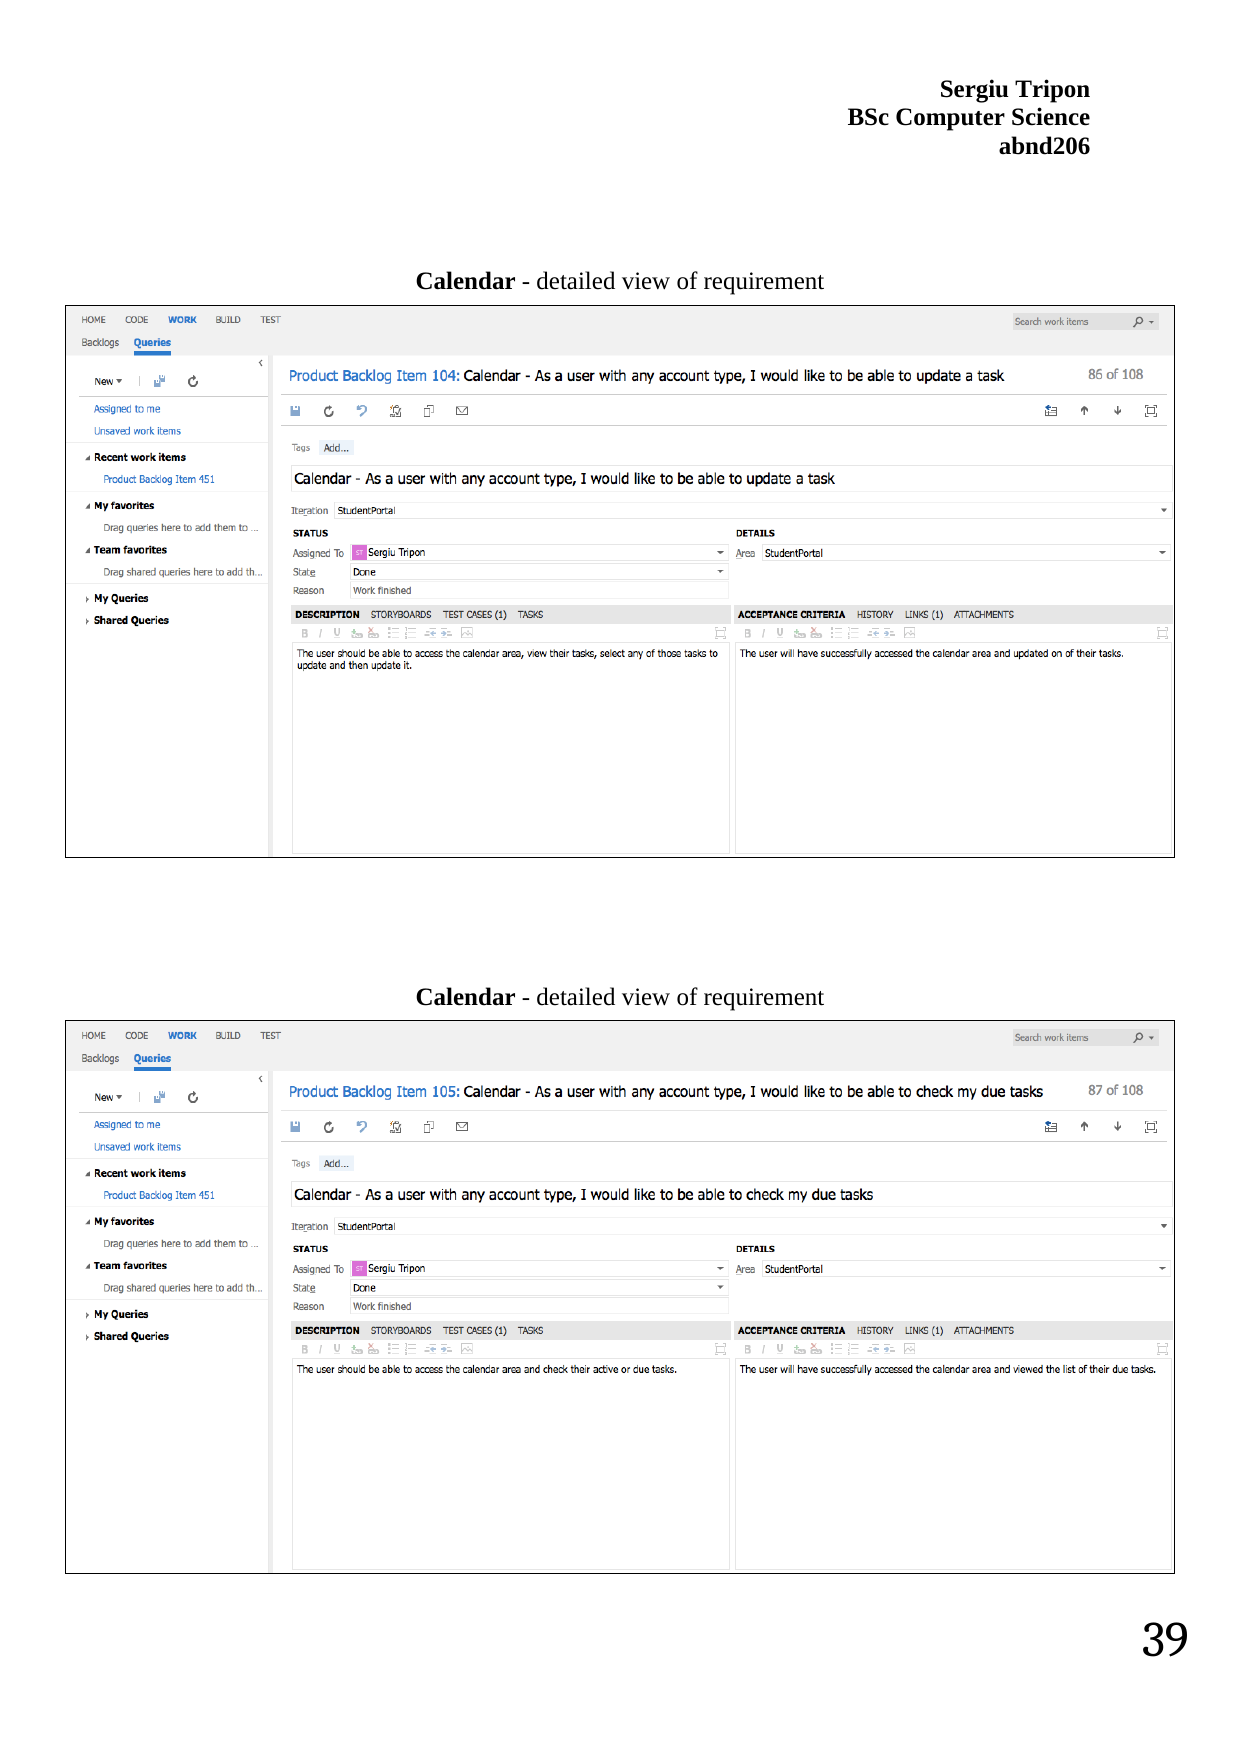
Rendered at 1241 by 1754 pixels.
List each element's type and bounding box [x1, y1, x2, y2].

picture [66, 306, 1174, 857]
picture [66, 1021, 1174, 1573]
